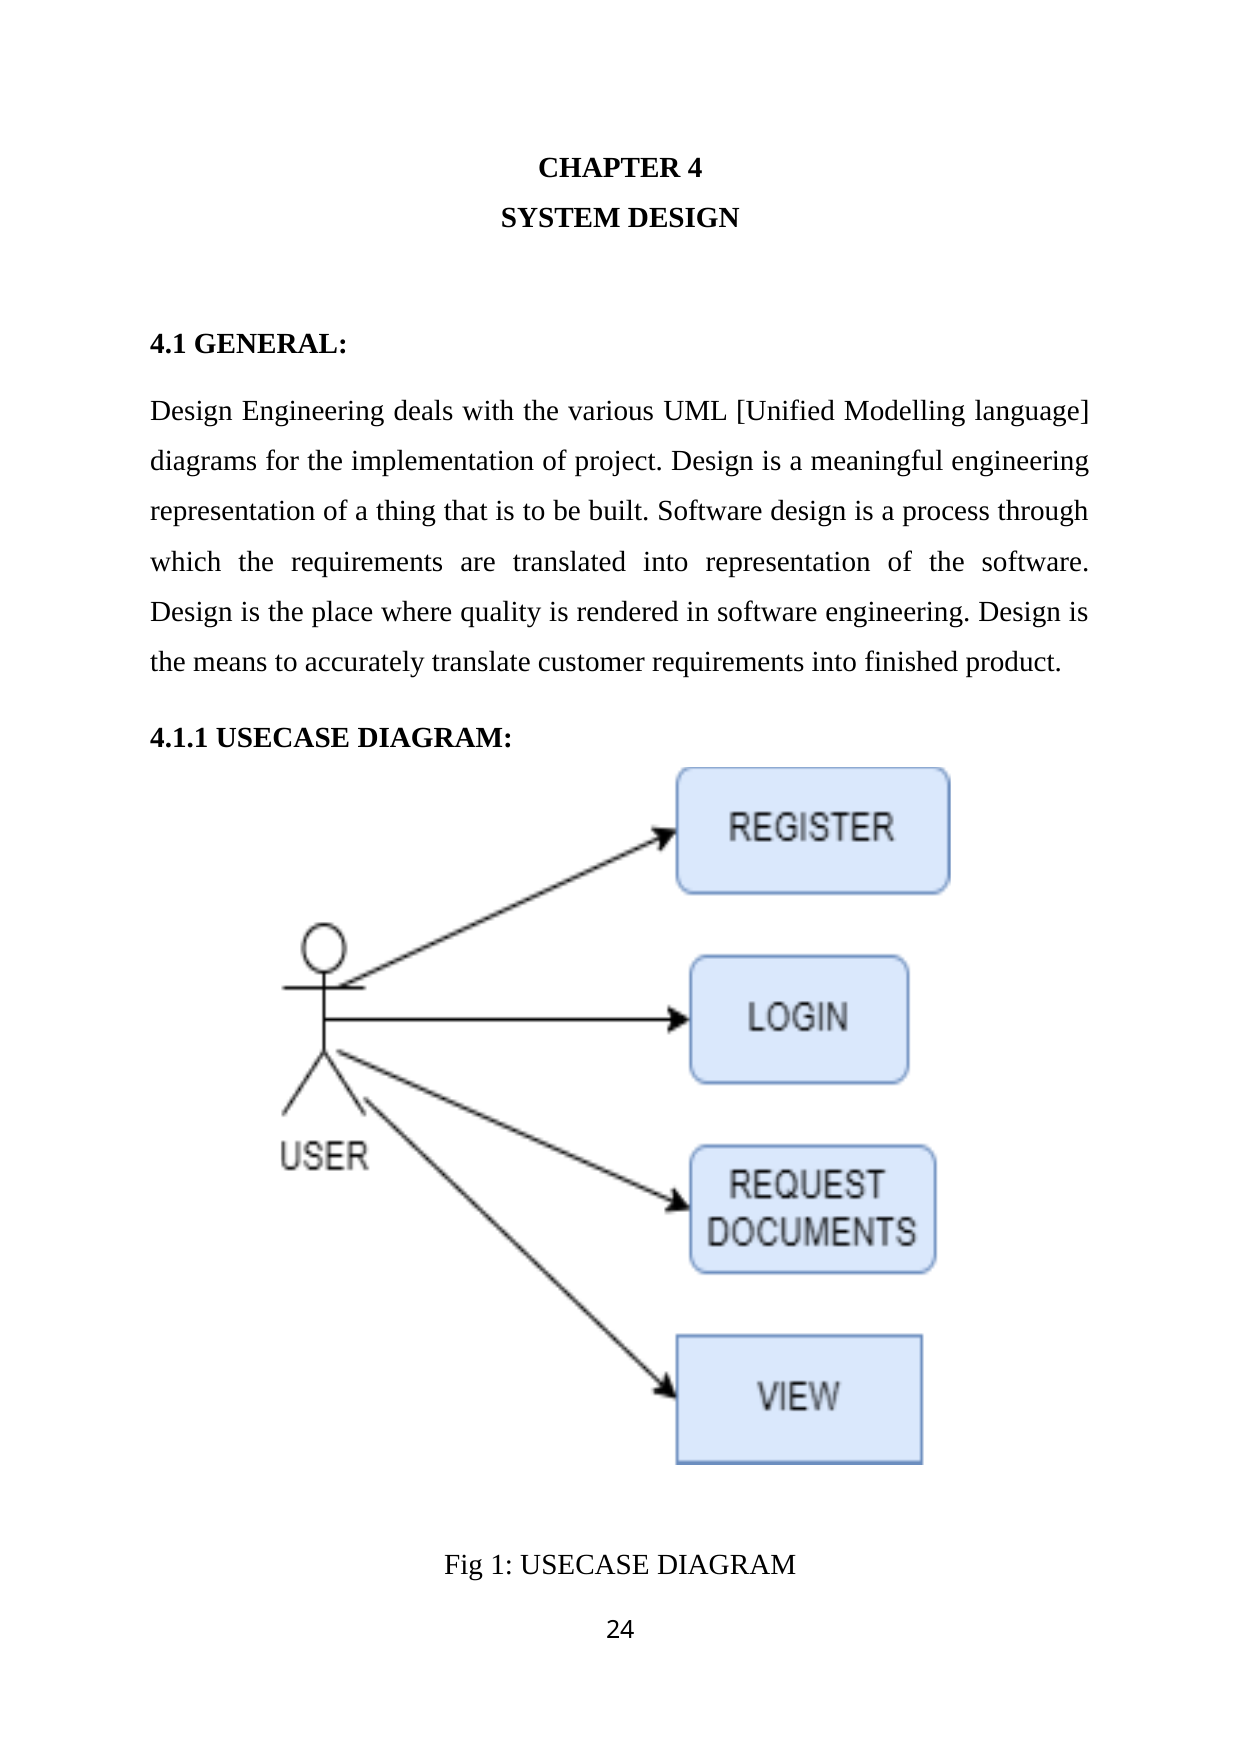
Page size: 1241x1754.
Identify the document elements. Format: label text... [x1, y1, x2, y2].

text Design Engineering deals with the various UML [Unified Modelling language] diagrams for the implementation of project. Design is a meaningful engineering representation of a thing that is to be built. Software design is a process through which the requirements are translated into representation of the software. Design is the place where quality is rendered in software engineering. Design is the means to accurately translate customer requirements into finished product. [150, 393, 1090, 678]
text SYSTEM DESIGN [150, 200, 1090, 234]
text CHAPTER 4 [150, 150, 1090, 183]
picture [280, 767, 951, 1465]
text 4.1 GENERAL: [150, 326, 1090, 359]
text Fig 1: USECASE DIAGRAM [150, 1547, 1090, 1581]
text 4.1.1 USECASE DIAGRAM: [150, 720, 1090, 753]
